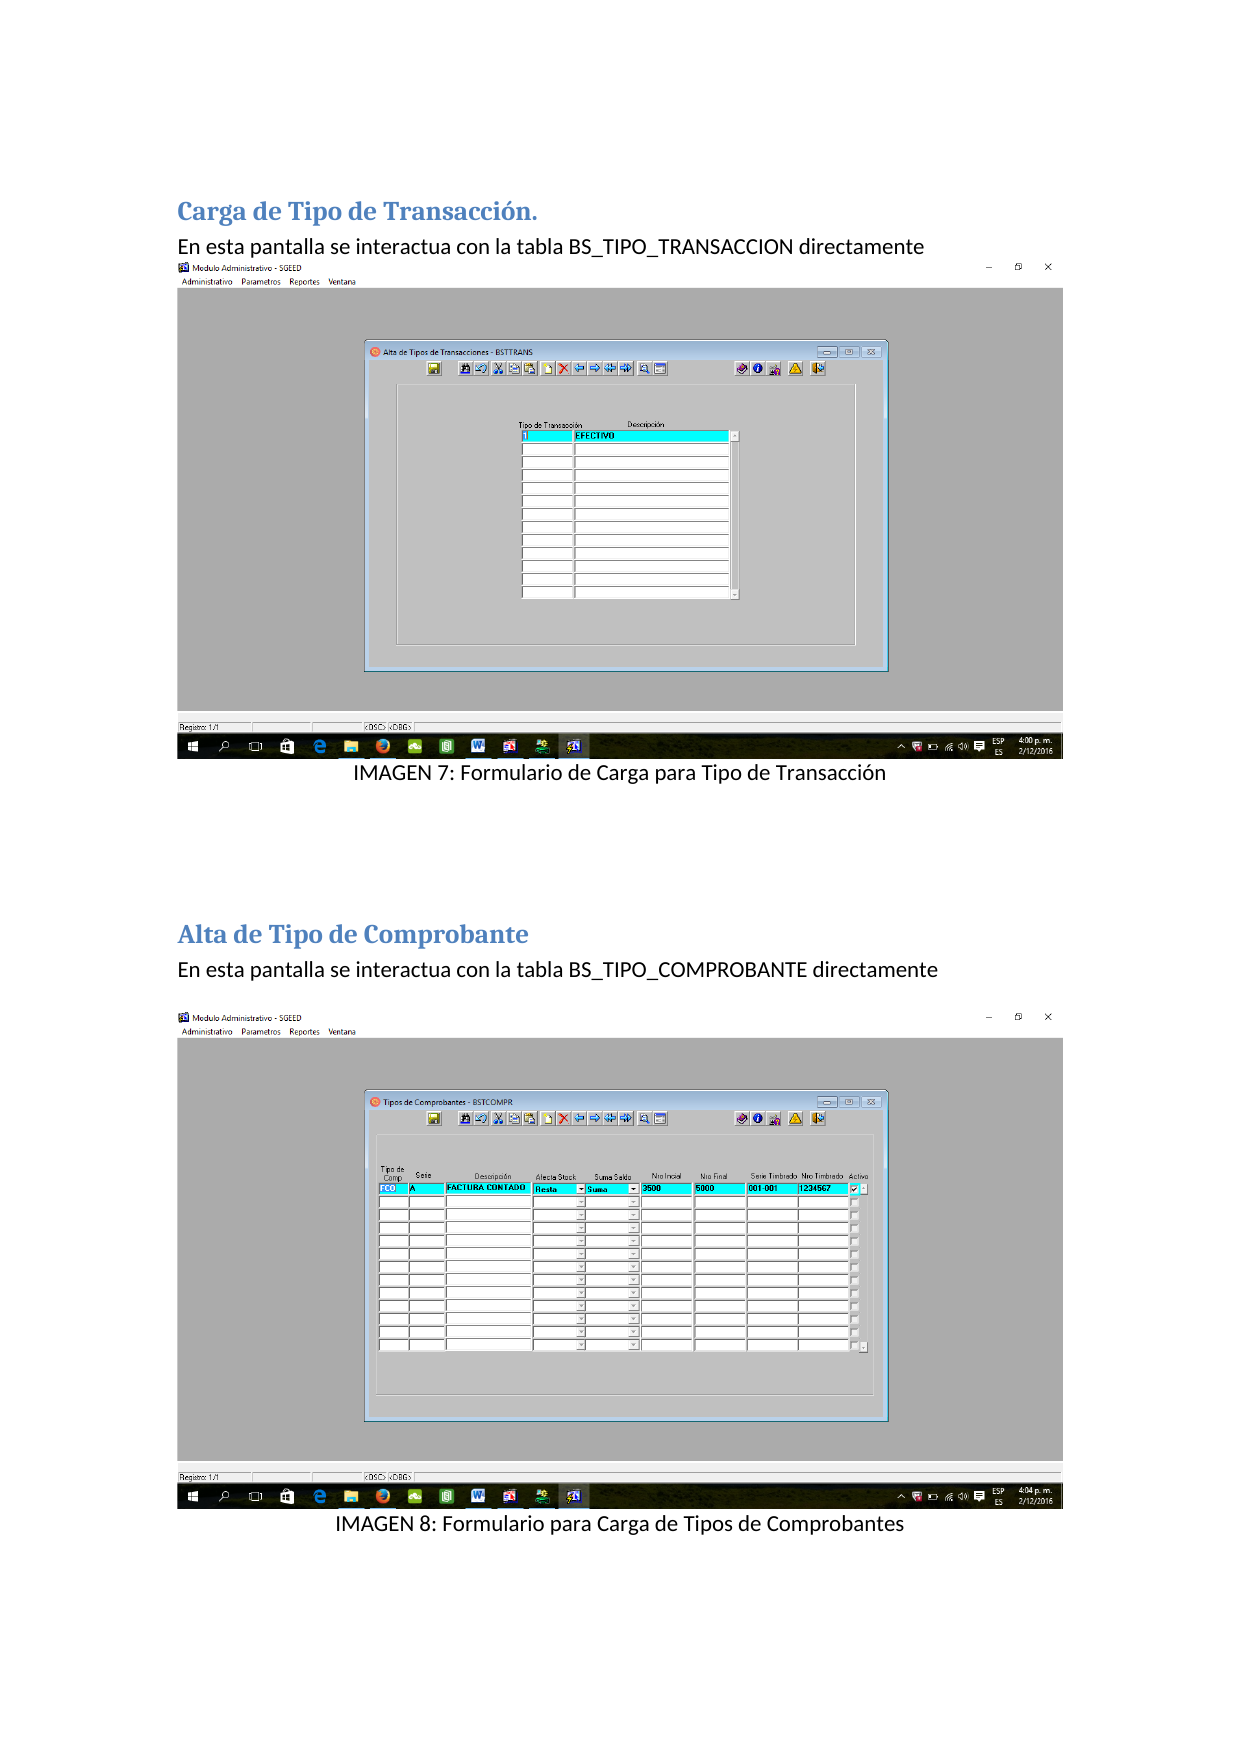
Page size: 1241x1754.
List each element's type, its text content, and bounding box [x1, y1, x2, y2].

picture [177, 1011, 1063, 1509]
text En esta pantalla se interactua con la tabla BS_TIPO_COMPROBANTE directamente [177, 955, 1063, 983]
text IMAGEN 8: Formulario para Carga de Tipos de Comprobantes [177, 1509, 1063, 1537]
subtitle Alta de Tipo de Comprobante [177, 919, 1063, 950]
text En esta pantalla se interactua con la tabla BS_TIPO_TRANSACCION directamente [177, 232, 1063, 260]
picture [177, 260, 1063, 759]
text IMAGEN 7: Formulario de Carga para Tipo de Transacción [177, 759, 1063, 786]
subtitle Carga de Tipo de Transacción. [177, 196, 1063, 228]
